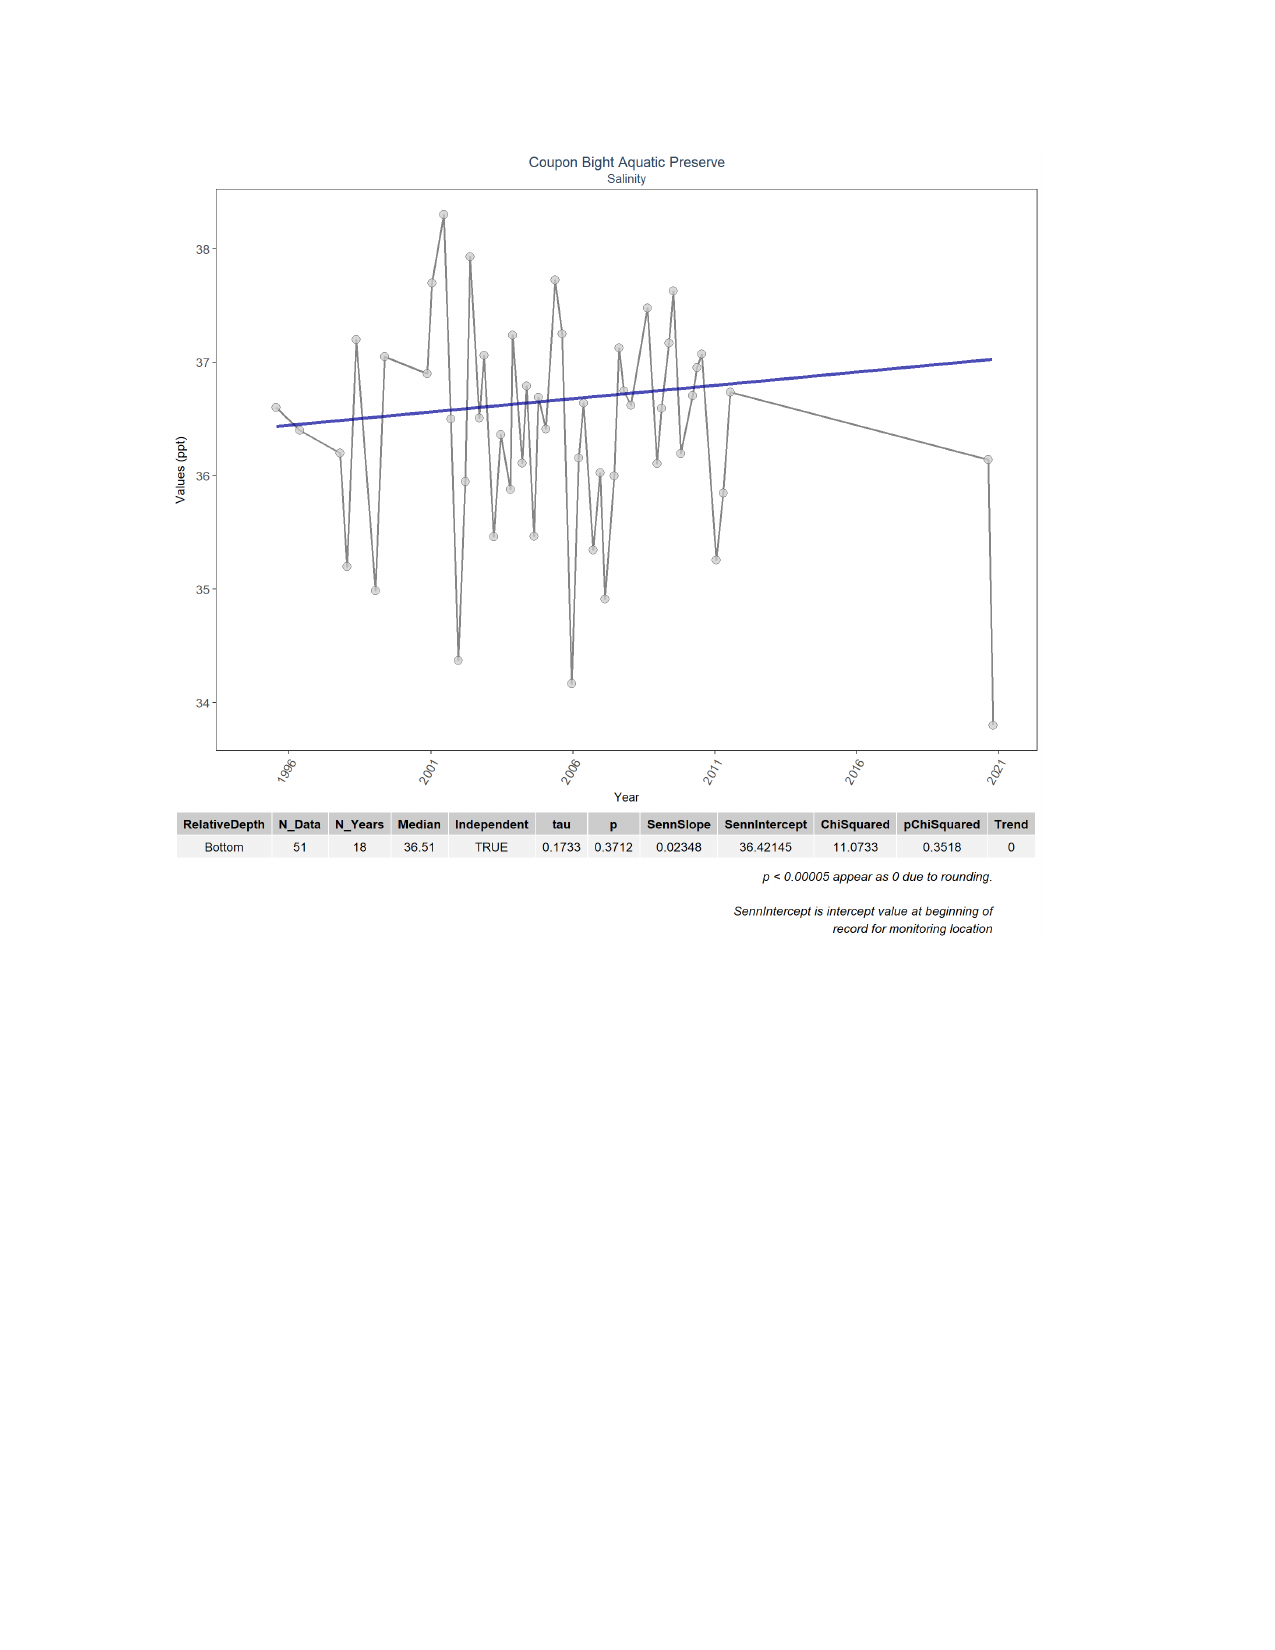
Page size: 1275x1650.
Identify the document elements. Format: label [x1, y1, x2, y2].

picture [168, 150, 1044, 938]
